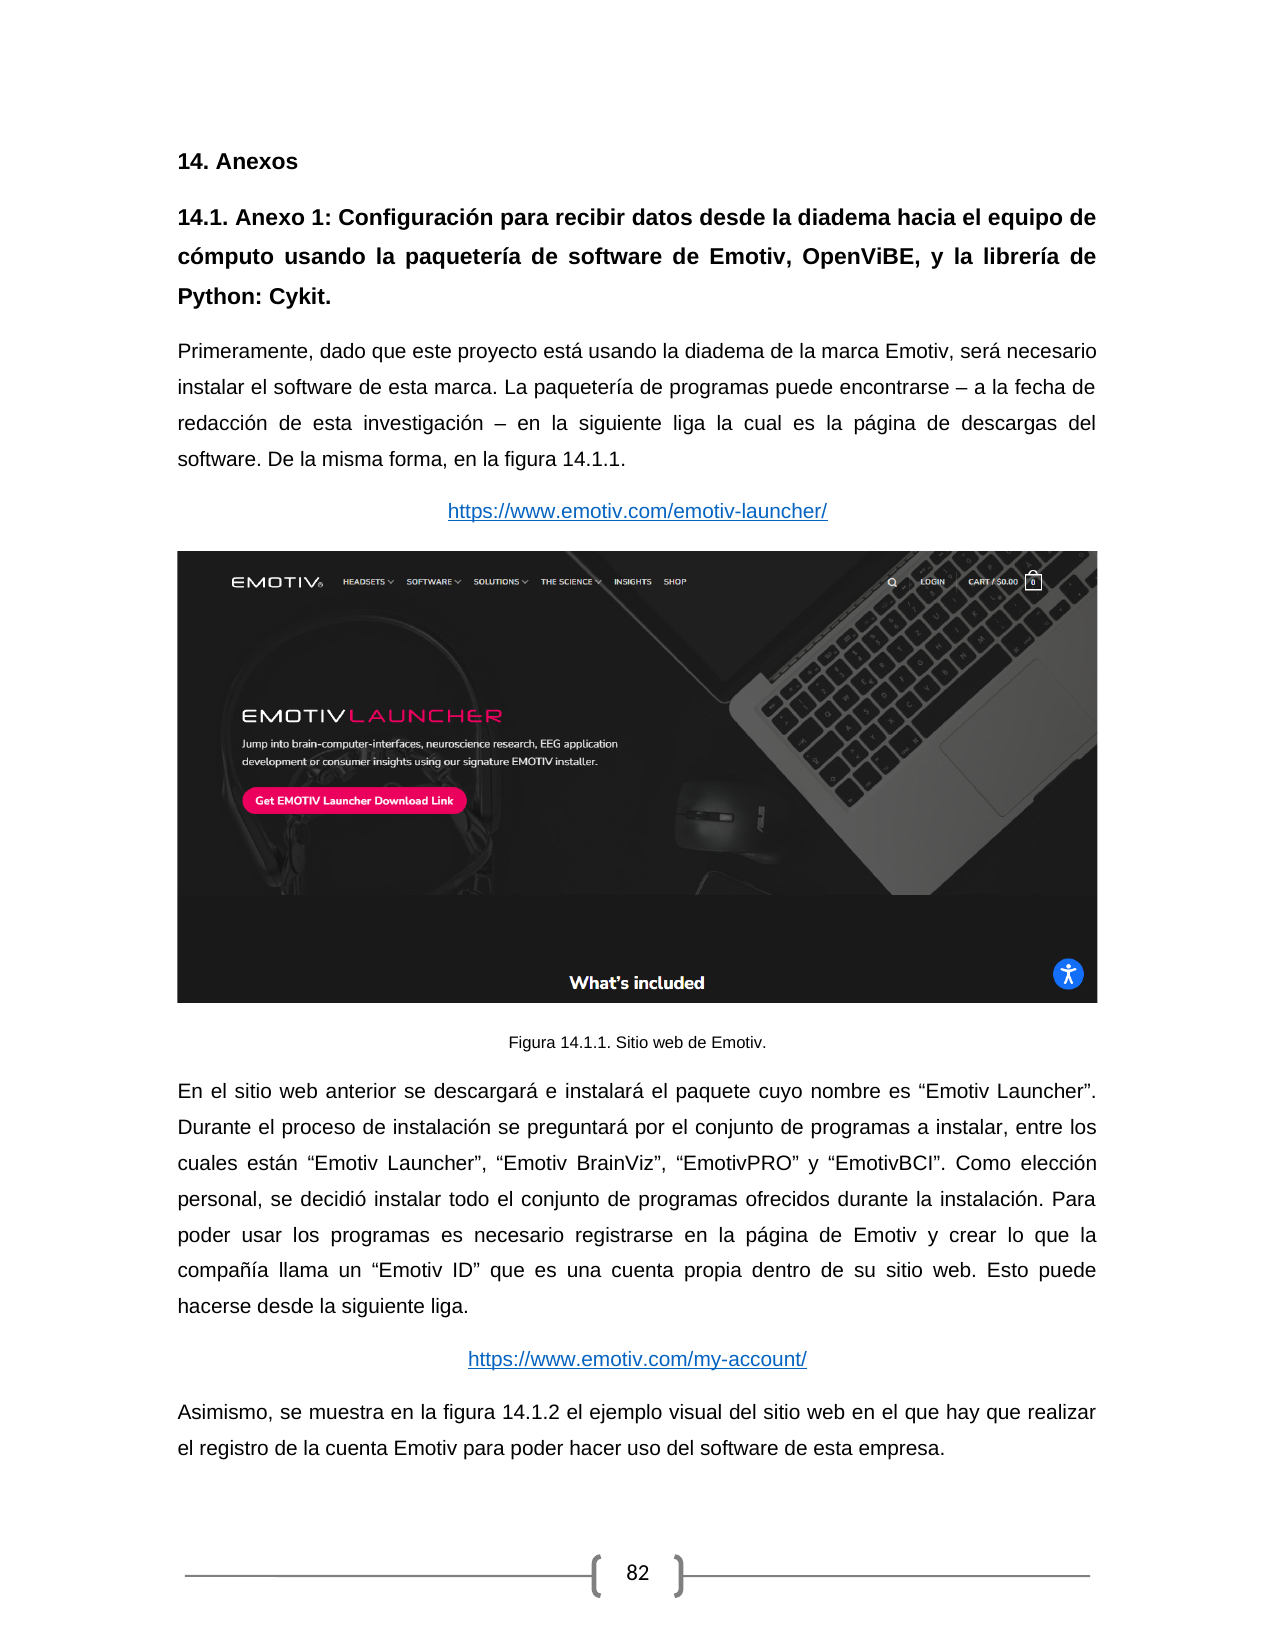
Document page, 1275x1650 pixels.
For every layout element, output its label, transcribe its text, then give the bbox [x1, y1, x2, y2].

text https://www.emotiv.com/my-account/ [177, 1347, 1098, 1371]
text https://www.emotiv.com/emotiv-launcher/ [177, 499, 1098, 523]
text Primeramente, dado que este proyecto está usando la diadema de la marca Emotiv, será necesario instalar el software de esta marca. La paquetería de programas puede encontrarse – a la fecha de redacción de esta investigación – en la siguiente liga la cual es la página de descargas del software. De la misma forma, en la figura 14.1.1. [177, 339, 1098, 471]
picture [177, 551, 1098, 1003]
text Asimismo, se muestra en la figura 14.1.2 el ejemplo visual del sitio web en el que hay que realizar el registro de la cuenta Emotiv para poder hacer uso del software de esta empresa. [177, 1399, 1098, 1459]
text 14. Anexos [177, 148, 1098, 174]
text Figura 14.1.1. Sitio web de Emotiv. [177, 1033, 1098, 1052]
text En el sitio web anterior se descargará e instalará el paquete cuyo nombre es “Emotiv Launcher”. Durante el proceso de instalación se preguntará por el conjunto de programas a instalar, entre los cuales están “Emotiv Launcher”, “Emotiv BrainViz”, “EmotivPRO” y “EmotivBCI”. Como elección personal, se decidió instalar todo el conjunto de programas ofrecidos durante la instalación. Para poder usar los programas es necesario registrarse en la página de Emotiv y crear lo que la compañía llama un “Emotiv ID” que es una cuenta propia dentro de su sitio web. Esto puede hacerse desde la siguiente liga. [177, 1079, 1098, 1318]
text 14.1. Anexo 1: Configuración para recibir datos desde la diadema hacia el equipo de cómputo usando la paquetería de software de Emotiv, OpenViBE, y la librería de Python: Cykit. [177, 204, 1098, 309]
